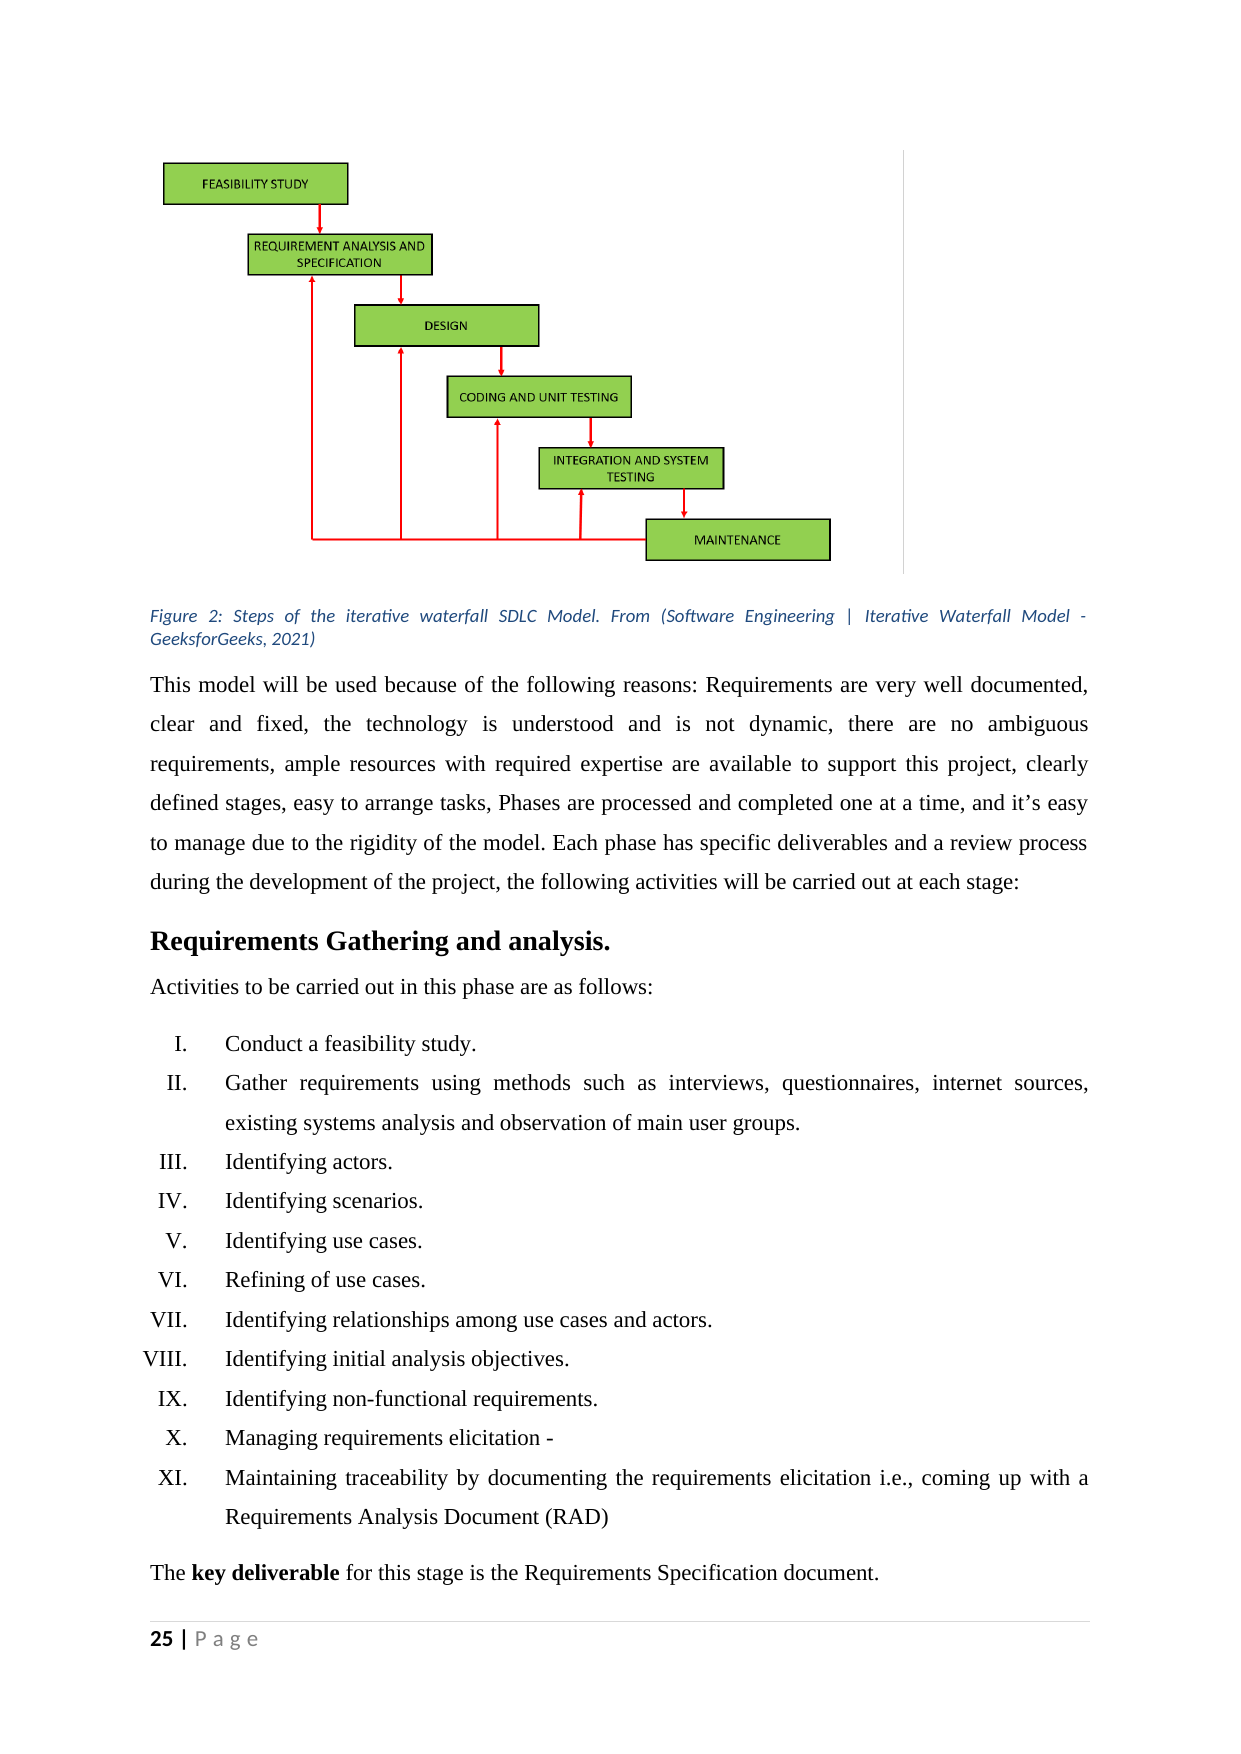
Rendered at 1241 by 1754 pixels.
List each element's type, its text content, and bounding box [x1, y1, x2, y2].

list Identifying use cases. [187, 1227, 1090, 1253]
list Identifying relationships among use cases and actors. [187, 1306, 1090, 1332]
text Activities to be carried out in this phase are as follows: [150, 973, 1090, 1000]
text This model will be used because of the following reasons: Requirements are very well documented, clear and fixed, the technology is understood and is not dynamic, there are no ambiguous requirements, ample resources with required expertise are available to support this project, clearly defined stages, easy to arrange tasks, Phases are processed and completed one at a time, and it’s easy to manage due to the rigidity of the model. Each phase has specific deliverables and a review process during the development of the project, the following activities will be carried out at each stage: [150, 671, 1090, 894]
picture [150, 150, 904, 574]
list Refining of use cases. [187, 1266, 1090, 1293]
list Identifying scenarios. [187, 1187, 1090, 1214]
list Managing requirements elicitation - [187, 1424, 1090, 1451]
list Maintaining traceability by documenting the requirements elicitation i.e., coming up with a Requirements Analysis Document (RAD) [187, 1464, 1090, 1530]
text The key deliverable for this stage is the Requirements Specification document. [150, 1559, 1090, 1586]
list Conduct a feasibility study. [187, 1029, 1090, 1056]
subtitle Requirements Gathering and analysis. [150, 924, 1090, 957]
list Identifying non-functional requirements. [187, 1385, 1090, 1411]
list Gather requirements using methods such as interviews, questionnaires, internet sources, existing systems analysis and observation of main user groups. [187, 1069, 1090, 1135]
list Identifying actors. [187, 1148, 1090, 1174]
list Identifying initial analysis objectives. [187, 1345, 1090, 1372]
